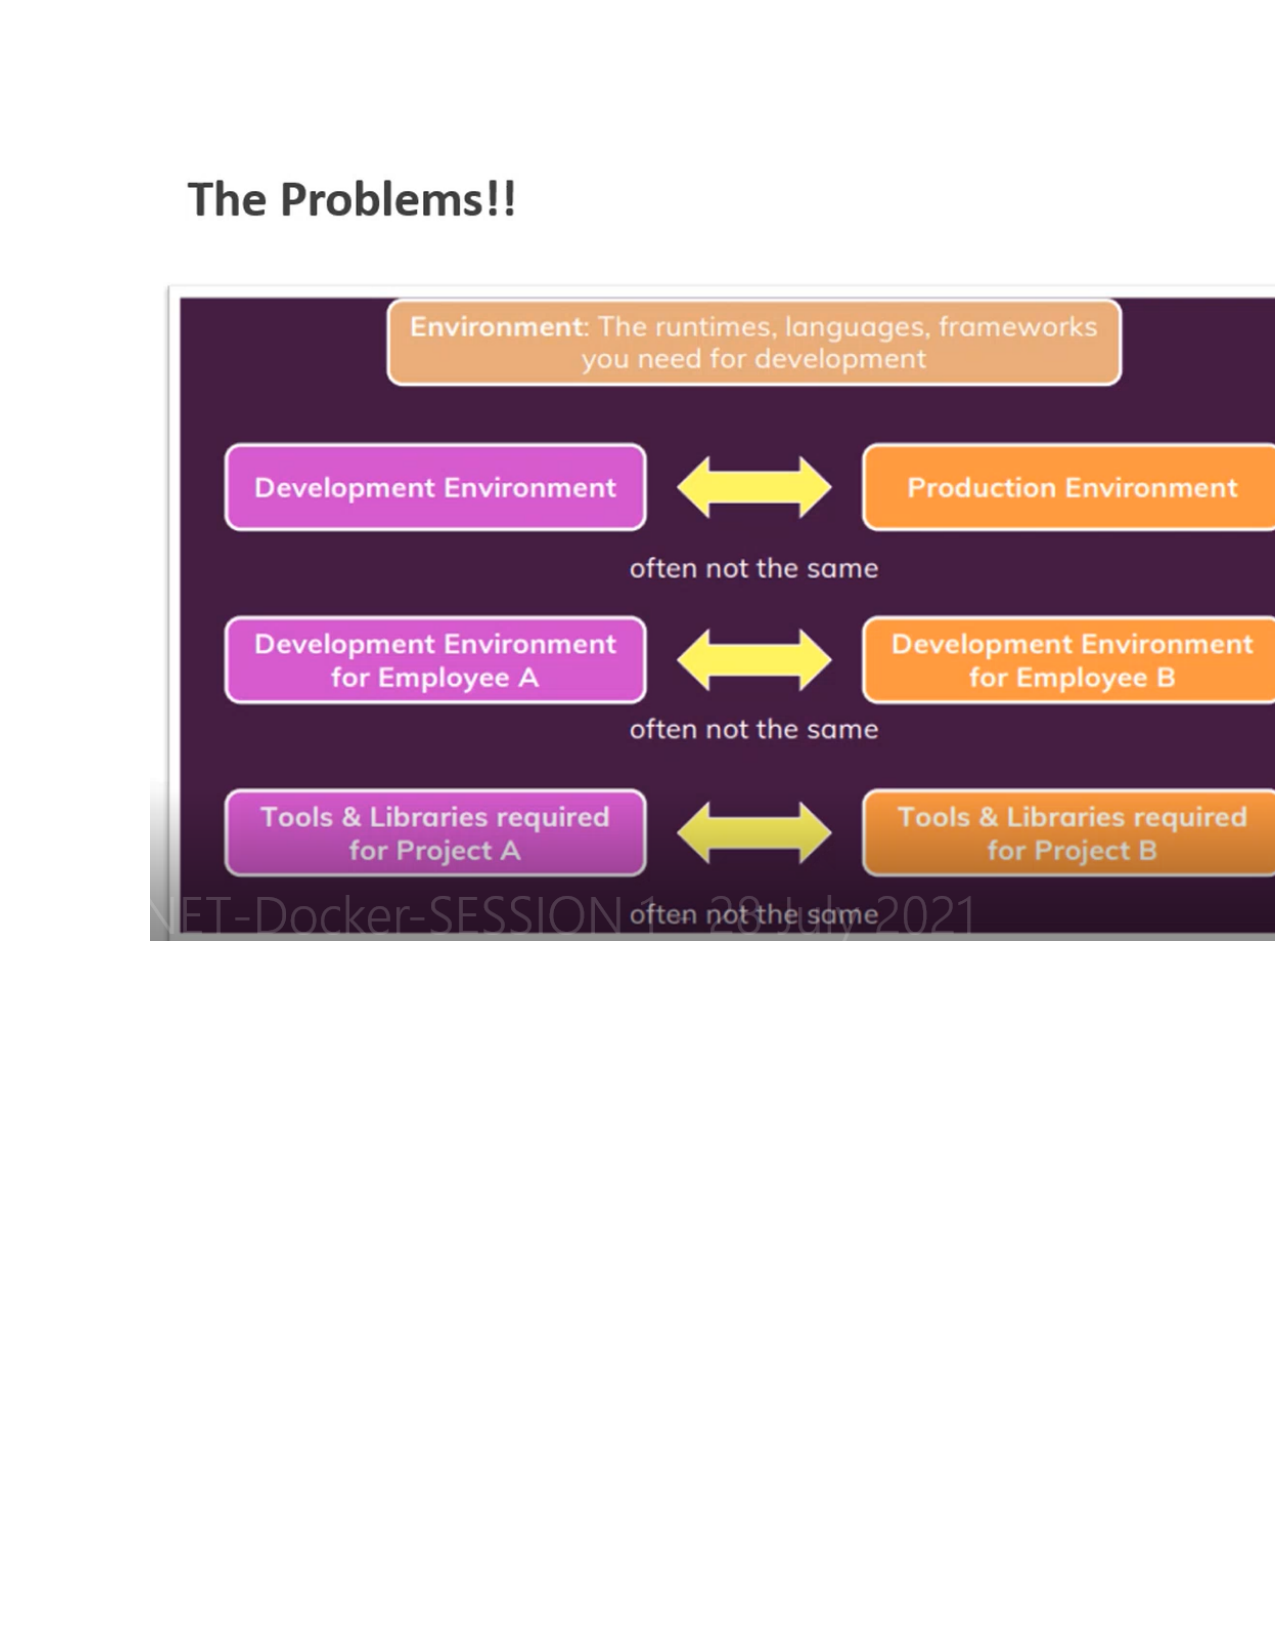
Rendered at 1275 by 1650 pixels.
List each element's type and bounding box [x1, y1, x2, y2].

picture [150, 150, 1275, 941]
